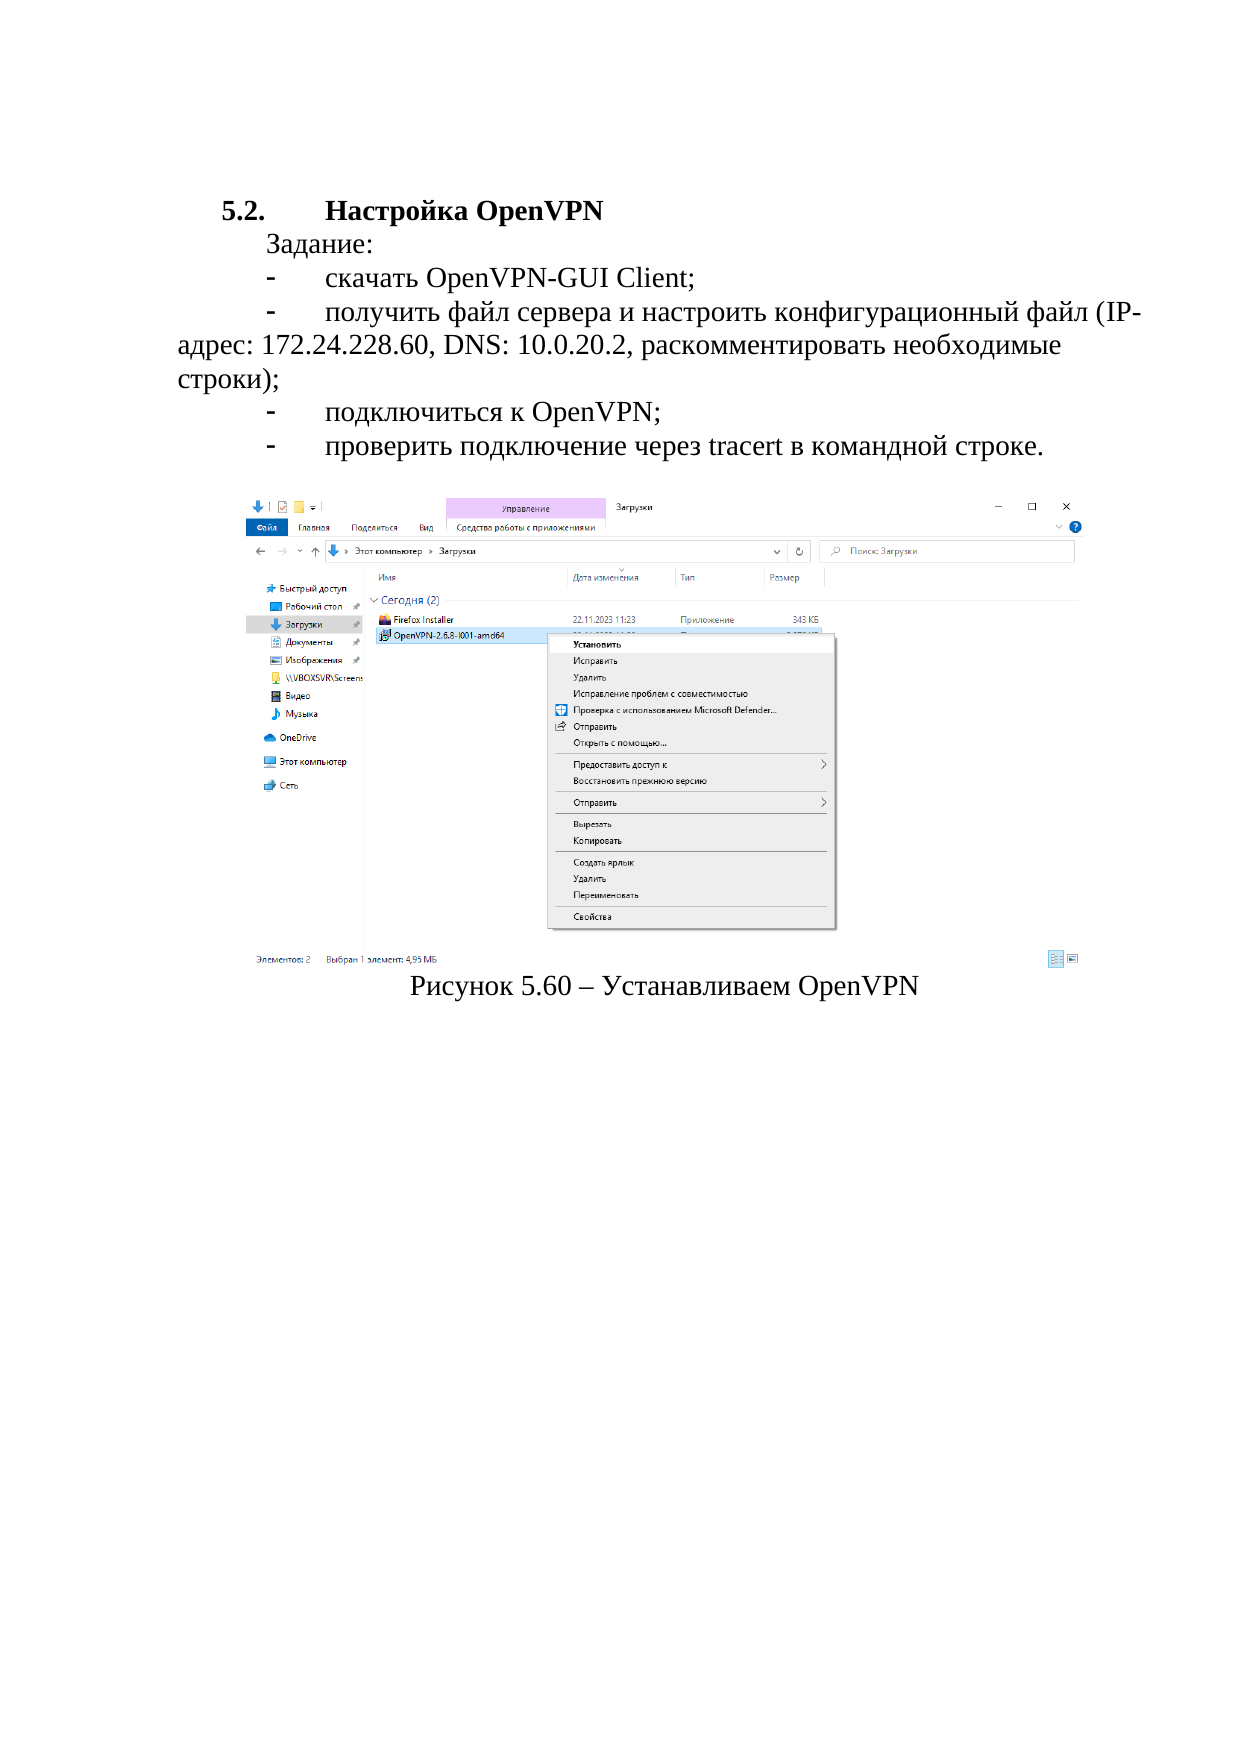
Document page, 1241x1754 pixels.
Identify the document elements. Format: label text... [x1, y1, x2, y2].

picture [245, 495, 1084, 968]
text проверить подключение через tracert в командной строке. [177, 428, 1152, 462]
text подключиться к OpenVPN; [177, 394, 1152, 428]
subtitle Настройка OpenVPN [177, 193, 1152, 227]
text Задание: [177, 227, 1152, 260]
text получить файл сервера и настроить конфигурационный файл (IP-адрес: 172.24.228.60, DNS: 10.0.20.2, раскомментировать необходимые строки); [177, 294, 1152, 394]
text скачать OpenVPN-GUI Client; [177, 260, 1152, 294]
